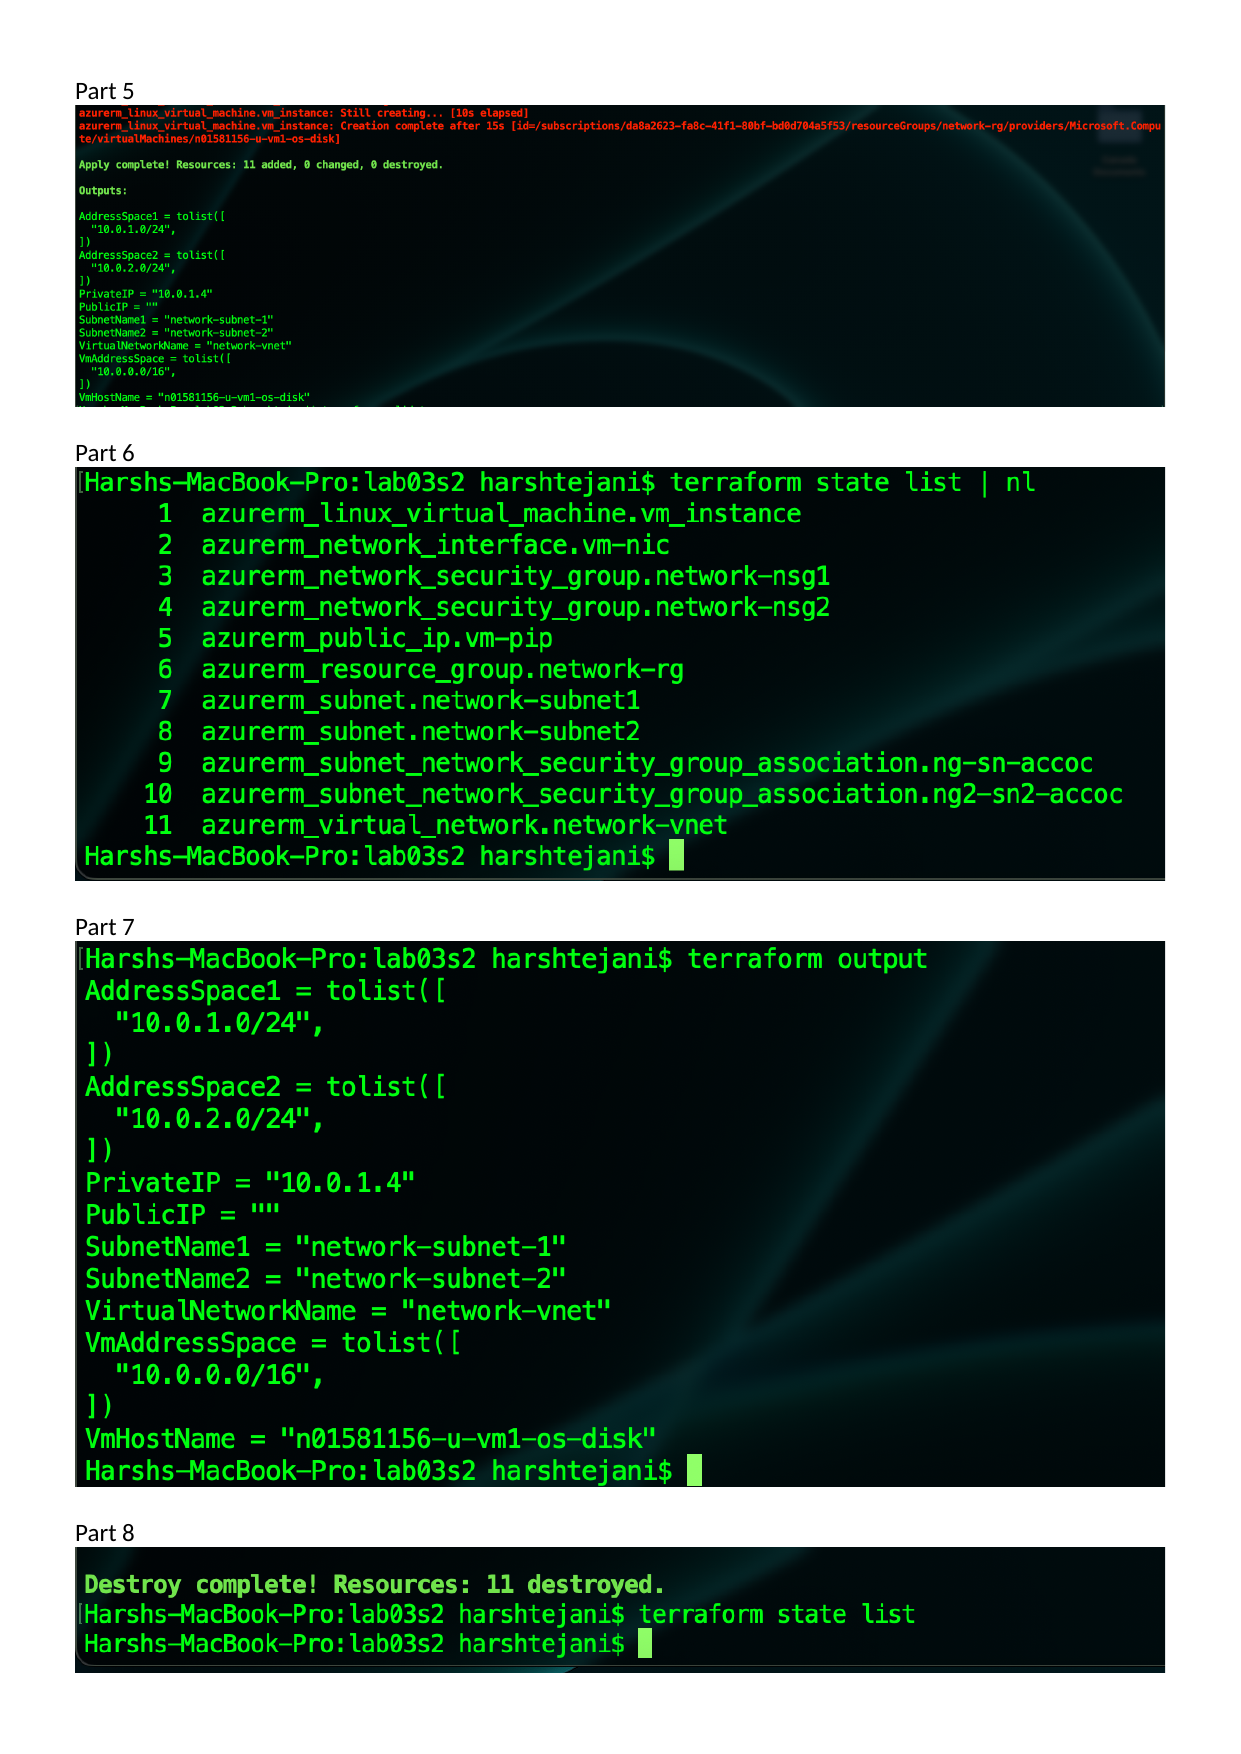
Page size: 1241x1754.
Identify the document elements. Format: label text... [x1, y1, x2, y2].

text Part 5 [75, 75, 1165, 105]
picture [75, 941, 1166, 1487]
picture [75, 1547, 1166, 1673]
text Part 7 [75, 911, 1165, 941]
text Part 6 [75, 437, 1165, 467]
text Part 8 [75, 1517, 1165, 1547]
picture [75, 467, 1166, 881]
picture [75, 105, 1166, 407]
